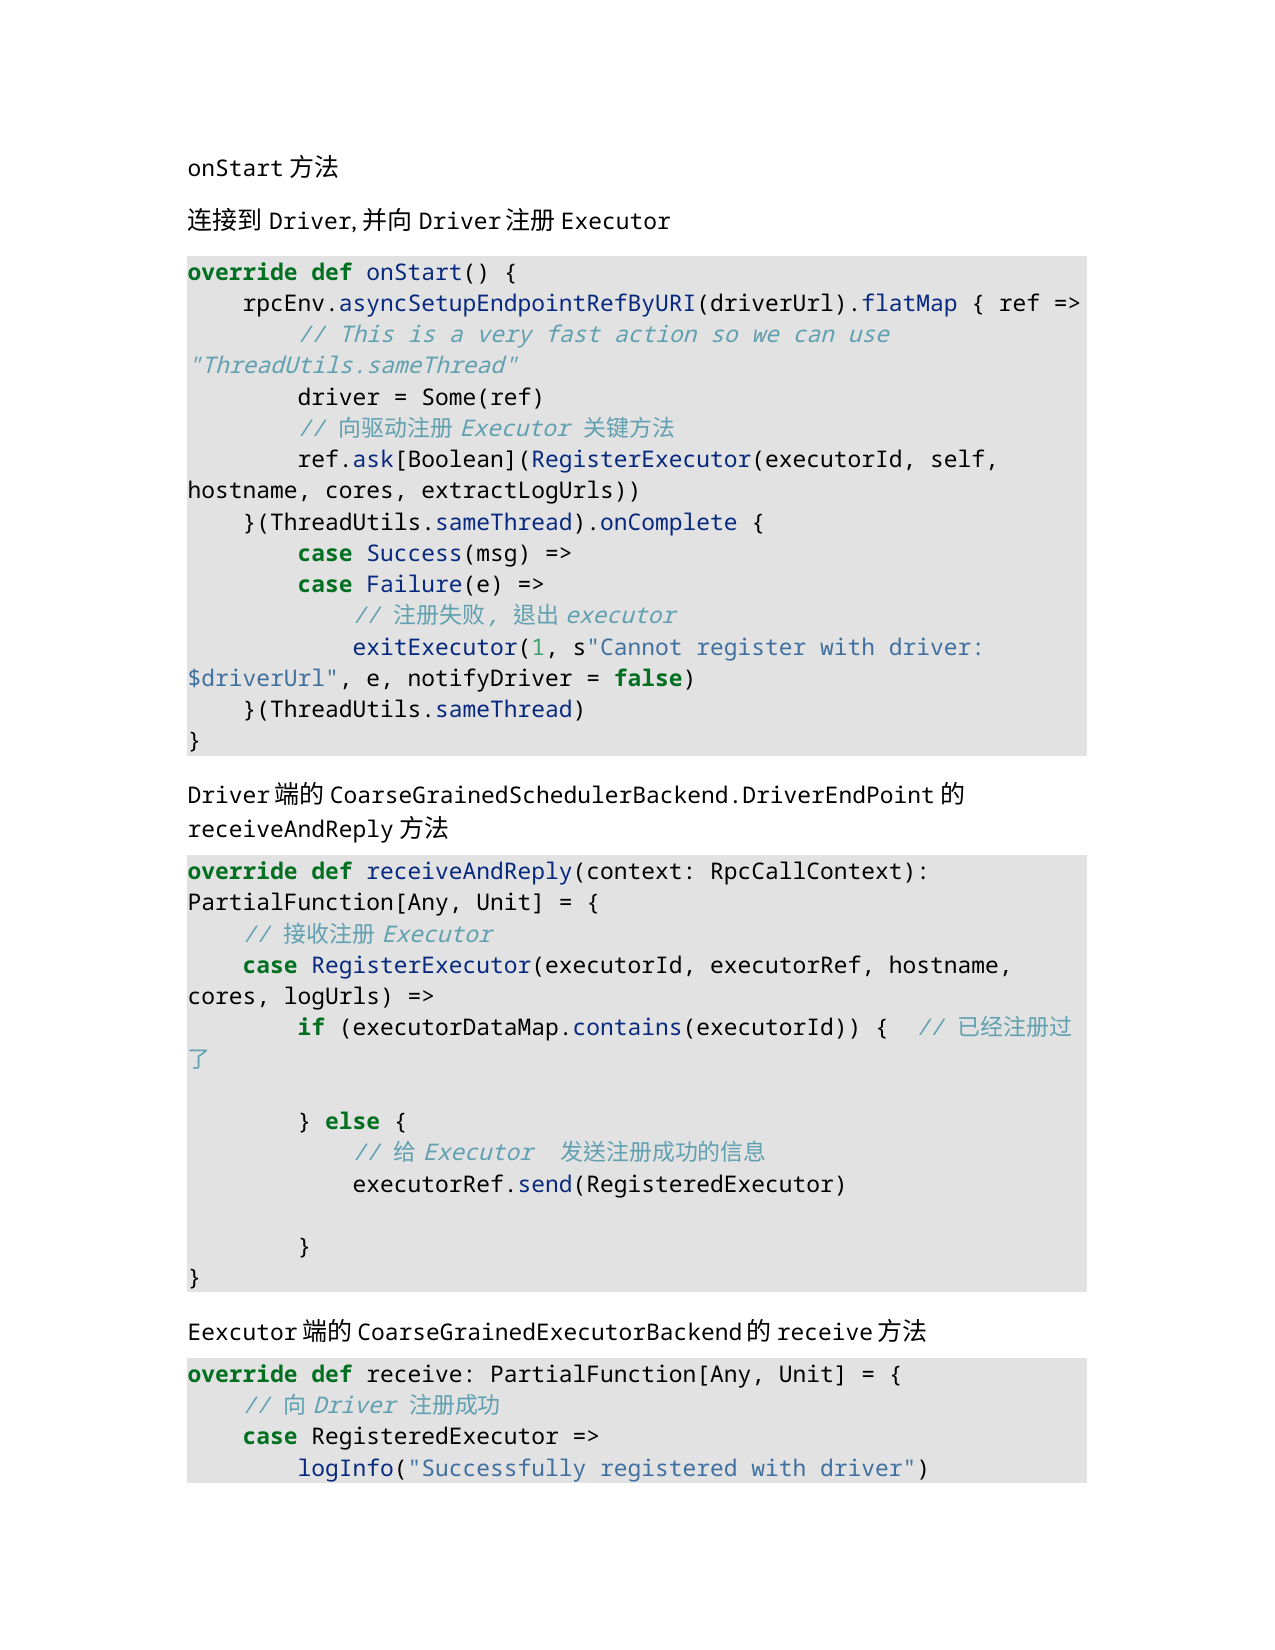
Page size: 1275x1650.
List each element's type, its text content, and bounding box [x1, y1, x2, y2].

text 连接到 Driver, 并向 Driver注册Executor [187, 203, 1087, 237]
text override def onStart() { rpcEnv.asyncSetupEndpointRefByURI(driverUrl).flatMap { ref => // This is a very fast action so we can use "ThreadUtils.sameThread" driver = Some(ref) // 向驱动注册 Executor 关键方法 ref.ask[Boolean](RegisterExecutor(executorId, self, hostname, cores, extractLogUrls)) }(ThreadUtils.sameThread).onComplete { case Success(msg) => case Failure(e) => // 注册失败, 退出 executor exitExecutor(1, s"Cannot register with driver: $driverUrl", e, notifyDriver = false) }(ThreadUtils.sameThread) } [201, 256, 1087, 756]
text Driver端的CoarseGrainedSchedulerBackend.DriverEndPoint 的 receiveAndReply 方法 [187, 776, 1087, 844]
text Eexcutor端的CoarseGrainedExecutorBackend的receive方法 [187, 1313, 1087, 1347]
text override def receiveAndReply(context: RpcCallContext): PartialFunction[Any, Unit] = { // 接收注册 Executor case RegisterExecutor(executorId, executorRef, hostname, cores, logUrls) => if (executorDataMap.contains(executorId)) { // 已经注册过了 } else { // 给 Executor 发送注册成功的信息 executorRef.send(RegisteredExecutor) } } [187, 855, 1087, 1292]
text onStart 方法 [187, 150, 1087, 184]
